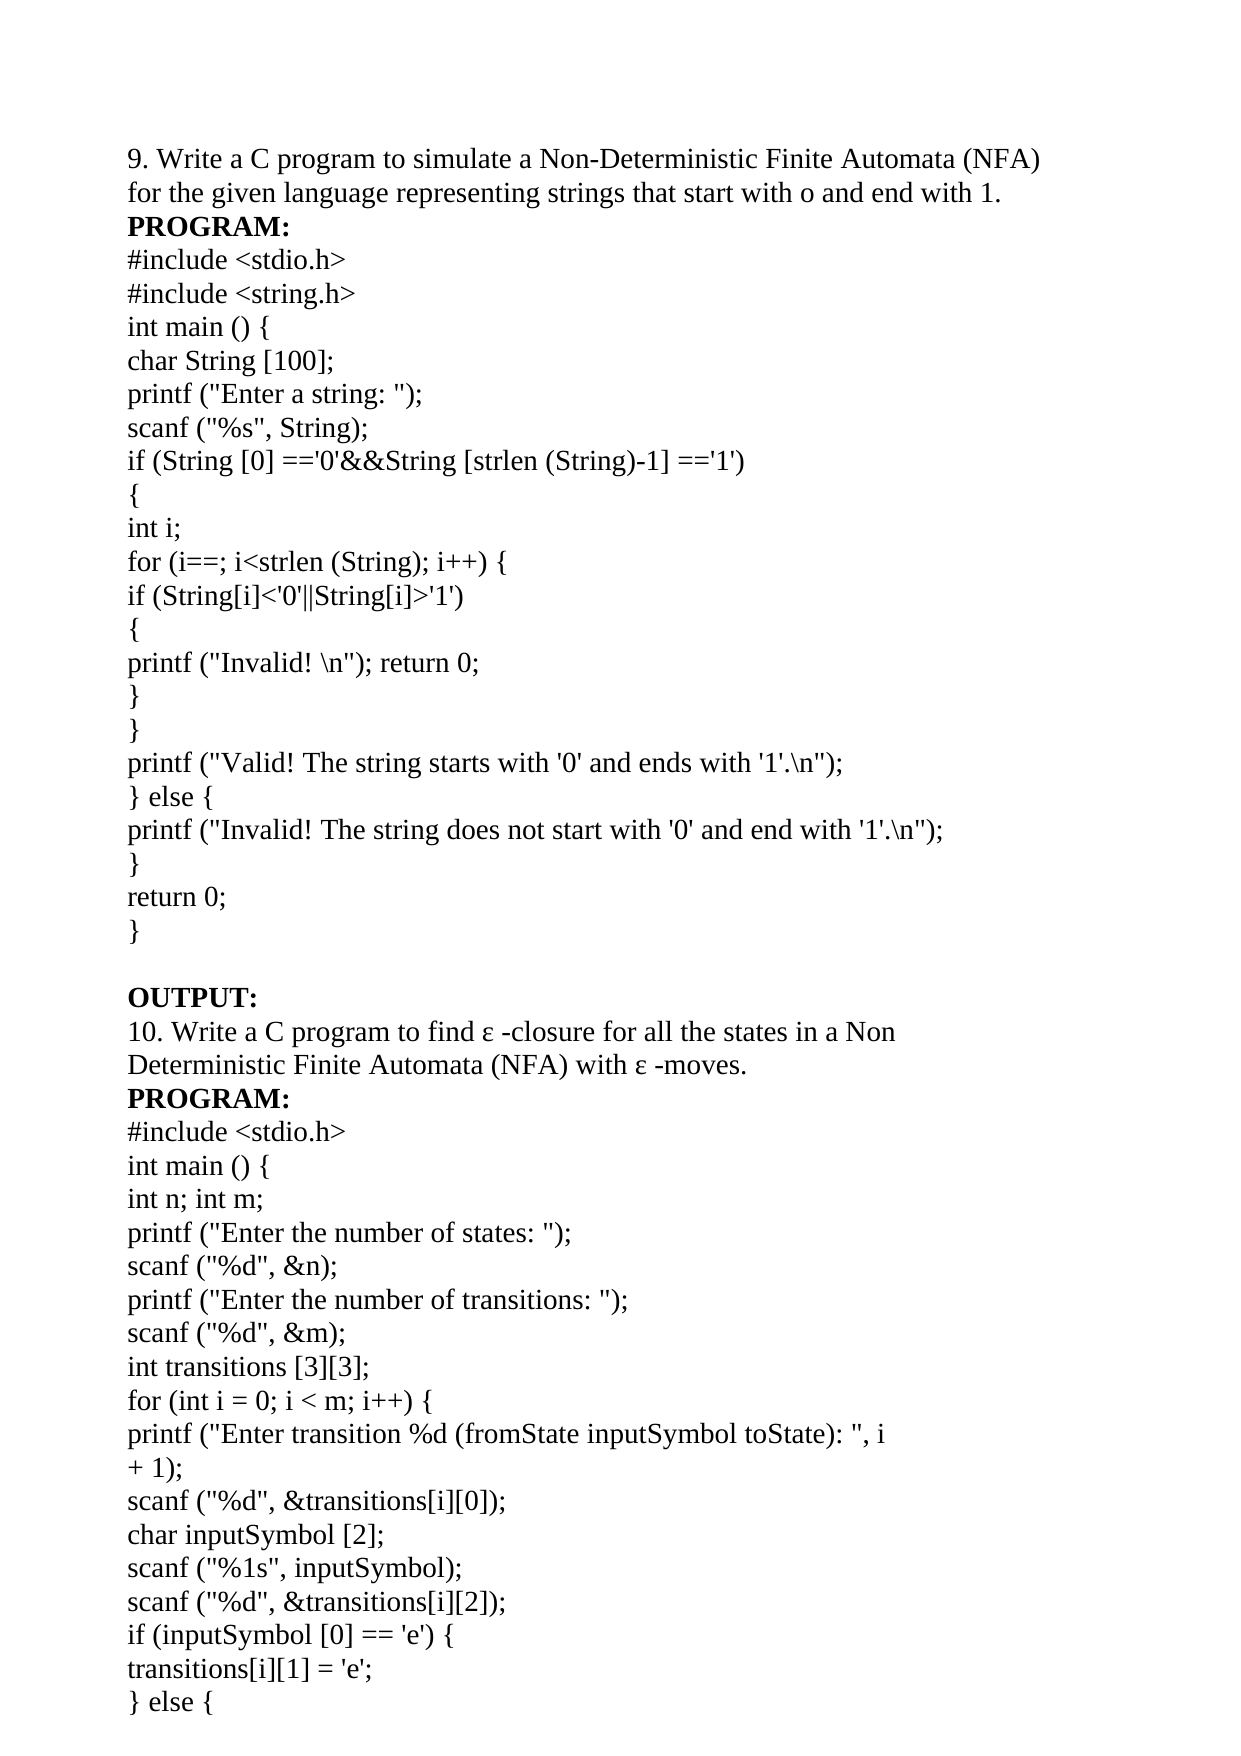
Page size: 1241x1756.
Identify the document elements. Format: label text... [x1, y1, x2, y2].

text #include <stdio.h> [127, 242, 1148, 276]
text char inputSymbol [2]; [127, 1517, 1148, 1550]
text } [127, 913, 1148, 947]
text { [127, 477, 1148, 511]
text int n; int m; [127, 1181, 1148, 1215]
text int main () { [127, 309, 1148, 343]
text printf ("Invalid! \n"); return 0; [127, 645, 1148, 678]
text scanf ("%s", String); [127, 410, 1148, 443]
text transitions[i][1] = 'e'; [127, 1651, 1148, 1684]
text } [127, 678, 1148, 712]
text PROGRAM: [127, 1081, 1148, 1114]
text for the given language representing strings that start with o and end with 1. [127, 175, 1148, 209]
text scanf ("%d", &transitions[i][2]); [127, 1584, 1148, 1617]
text scanf ("%d", &transitions[i][0]); [127, 1483, 1148, 1517]
text } [127, 712, 1148, 745]
text + 1); [127, 1450, 1148, 1483]
text return 0; [127, 879, 1148, 913]
text for (i==; i<strlen (String); i++) { [127, 544, 1148, 578]
text 10. Write a C program to find ε -closure for all the states in a Non [127, 1014, 1148, 1047]
text if (inputSymbol [0] == 'e') { [127, 1617, 1148, 1651]
text if (String [0] =='0'&&String [strlen (String)-1] =='1') [127, 443, 1148, 477]
text int transitions [3][3]; [127, 1349, 1148, 1383]
text if (String[i]<'0'||String[i]>'1') [127, 578, 1148, 611]
text 9. Write a C program to simulate a Non-Deterministic Finite Automata (NFA) [127, 142, 1148, 175]
text } else { [127, 779, 1148, 812]
text printf ("Valid! The string starts with '0' and ends with '1'.\n"); [127, 745, 1148, 779]
text scanf ("%1s", inputSymbol); [127, 1550, 1148, 1584]
text PROGRAM: [127, 209, 1148, 242]
text for (int i = 0; i < m; i++) { [127, 1383, 1148, 1416]
text #include <string.h> [127, 276, 1148, 309]
text int i; [127, 511, 1148, 544]
text #include <stdio.h> [127, 1114, 1148, 1148]
text printf ("Enter the number of states: "); [127, 1215, 1148, 1248]
text } [127, 846, 1148, 879]
text scanf ("%d", &n); [127, 1248, 1148, 1282]
text char String [100]; [127, 343, 1148, 376]
text int main () { [127, 1148, 1148, 1181]
text } else { [127, 1684, 1148, 1718]
text printf ("Enter the number of transitions: "); [127, 1282, 1148, 1316]
text printf ("Invalid! The string does not start with '0' and end with '1'.\n"); [127, 812, 1148, 846]
text { [127, 611, 1148, 645]
text OUTPUT: [127, 980, 1148, 1014]
text scanf ("%d", &m); [127, 1316, 1148, 1349]
text printf ("Enter a string: "); [127, 376, 1148, 410]
text Deterministic Finite Automata (NFA) with ε -moves. [127, 1047, 1148, 1081]
text printf ("Enter transition %d (fromState inputSymbol toState): ", i [127, 1416, 1148, 1450]
